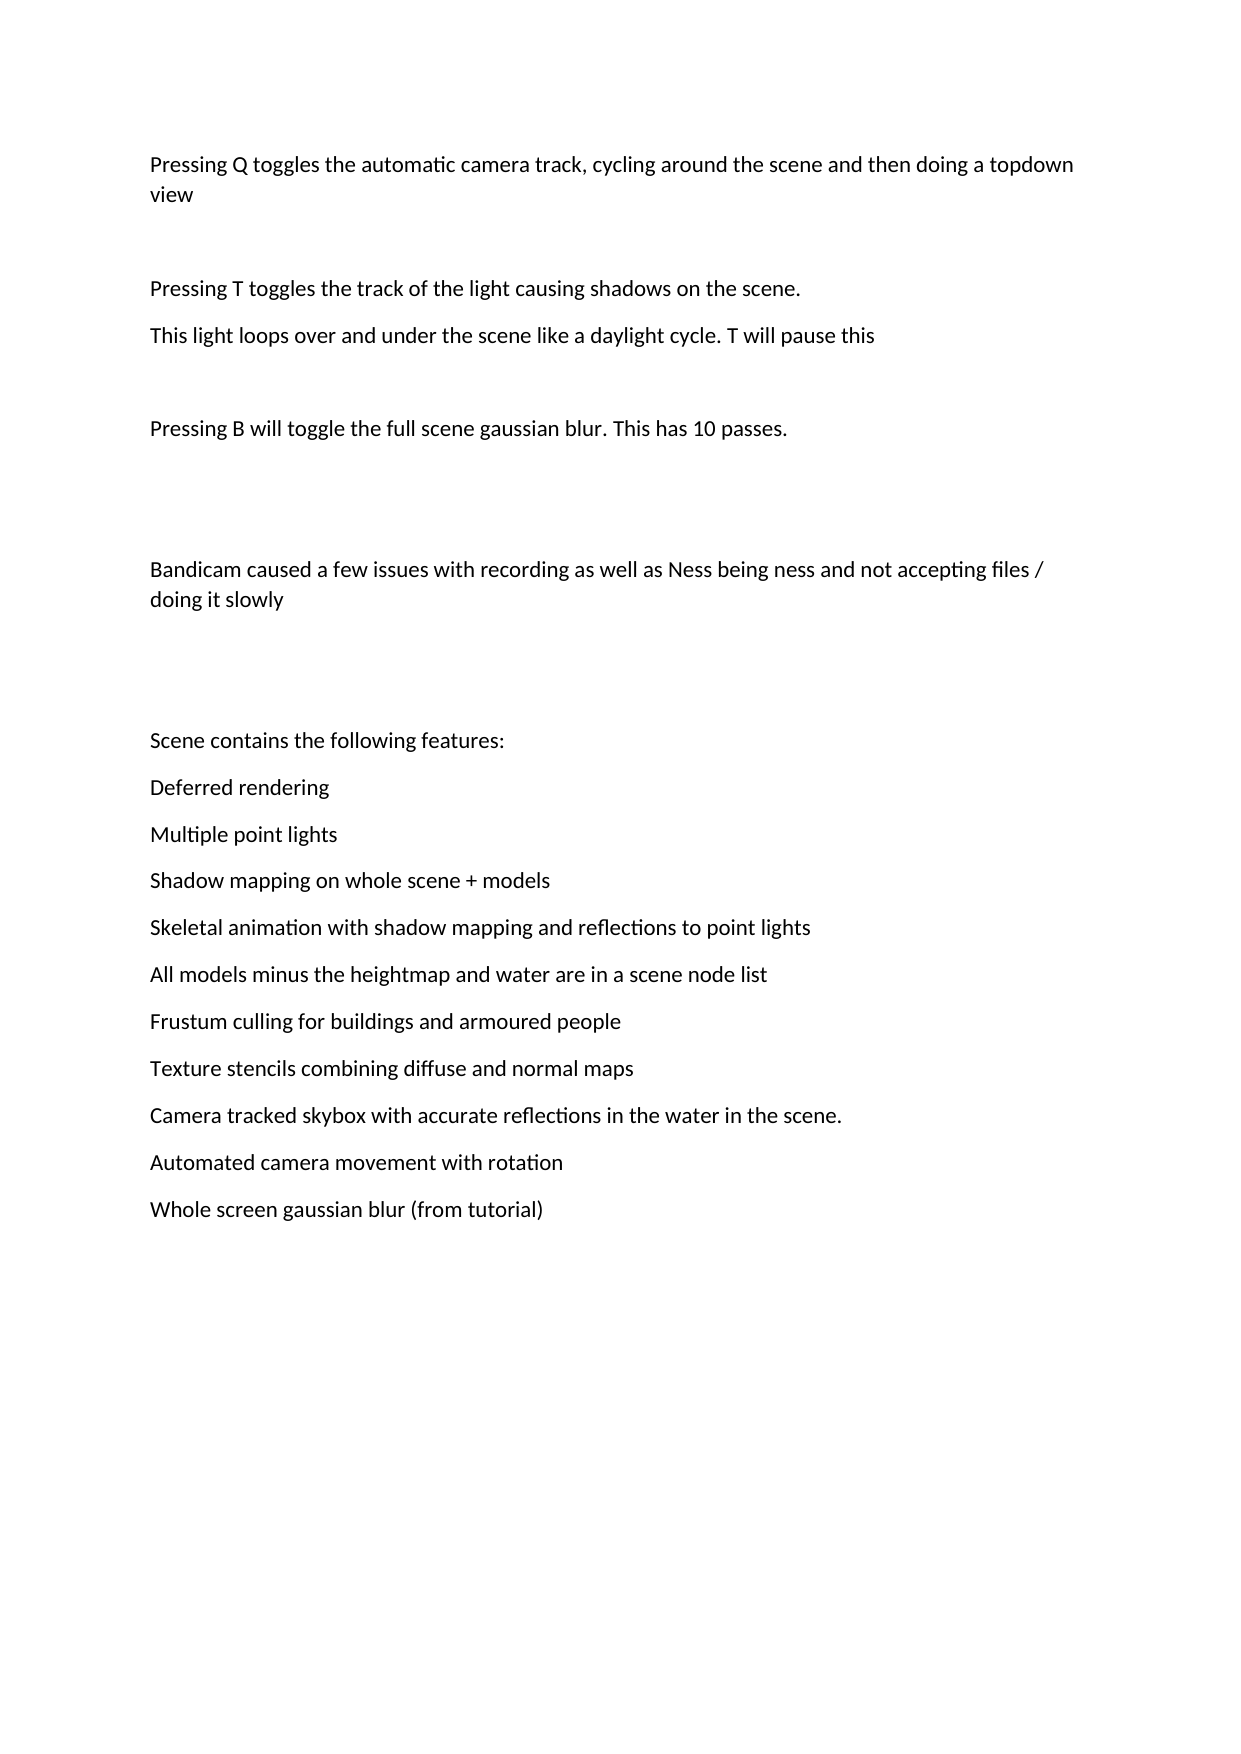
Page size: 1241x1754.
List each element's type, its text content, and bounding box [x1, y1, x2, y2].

text Deferred rendering [150, 773, 1090, 801]
text All models minus the heightmap and water are in a scene node list [150, 960, 1090, 988]
text Pressing Q toggles the automatic camera track, cycling around the scene and then doing a topdown view [150, 150, 1090, 208]
text Pressing B will toggle the full scene gaussian blur. This has 10 passes. [150, 414, 1090, 443]
text Shadow mapping on whole scene + models [150, 867, 1090, 895]
text Automated camera movement with rotation [150, 1148, 1090, 1176]
text Skeletal animation with shadow mapping and reflections to point lights [150, 913, 1090, 942]
text Scene contains the following features: [150, 726, 1090, 754]
text Whole screen gaussian blur (from tutorial) [150, 1195, 1090, 1223]
text Bandicam caused a few issues with recording as well as Ness being ness and not accepting files / doing it slowly [150, 555, 1090, 613]
text This light loops over and under the scene like a daylight cycle. T will pause this [150, 321, 1090, 349]
text Multiple point lights [150, 820, 1090, 848]
text Camera tracked skybox with accurate reflections in the water in the scene. [150, 1101, 1090, 1129]
text Pressing T toggles the track of the light causing shadows on the scene. [150, 274, 1090, 302]
text Texture stencils combining diffuse and normal maps [150, 1054, 1090, 1082]
text Frustum culling for buildings and armoured people [150, 1007, 1090, 1035]
